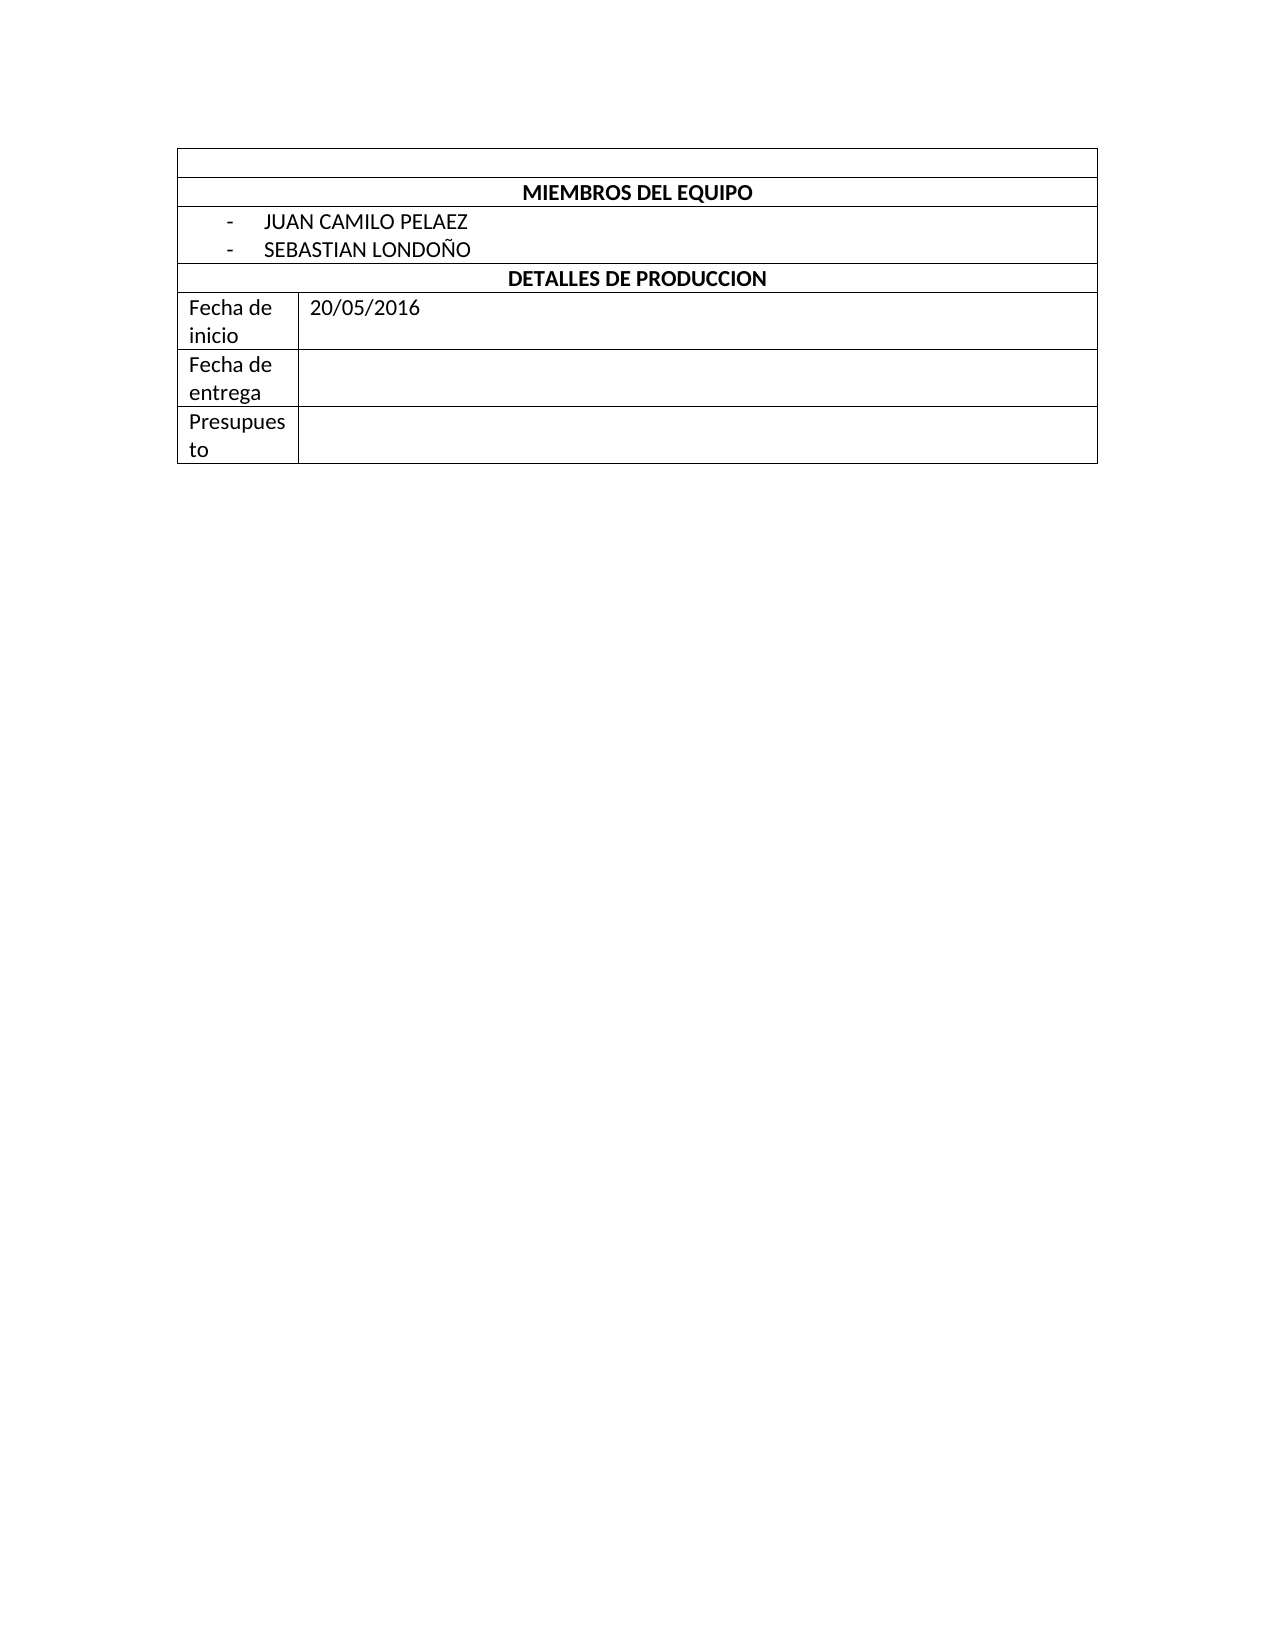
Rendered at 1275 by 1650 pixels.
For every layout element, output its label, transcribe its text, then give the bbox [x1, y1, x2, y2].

table_cell Fecha de inicio [178, 293, 298, 349]
table_cell 20/05/2016 [299, 293, 1097, 349]
table_cell JUAN CAMILO PELAEZ SEBASTIAN LONDOÑO [178, 207, 1097, 263]
table_cell Presupuesto [178, 407, 298, 463]
table_cell [299, 350, 1097, 406]
table_cell Fecha de entrega [178, 350, 298, 406]
table_cell DETALLES DE PRODUCCION [178, 264, 1097, 292]
table_cell [178, 149, 1097, 177]
table_cell [299, 407, 1097, 463]
table_cell MIEMBROS DEL EQUIPO [178, 178, 1097, 206]
